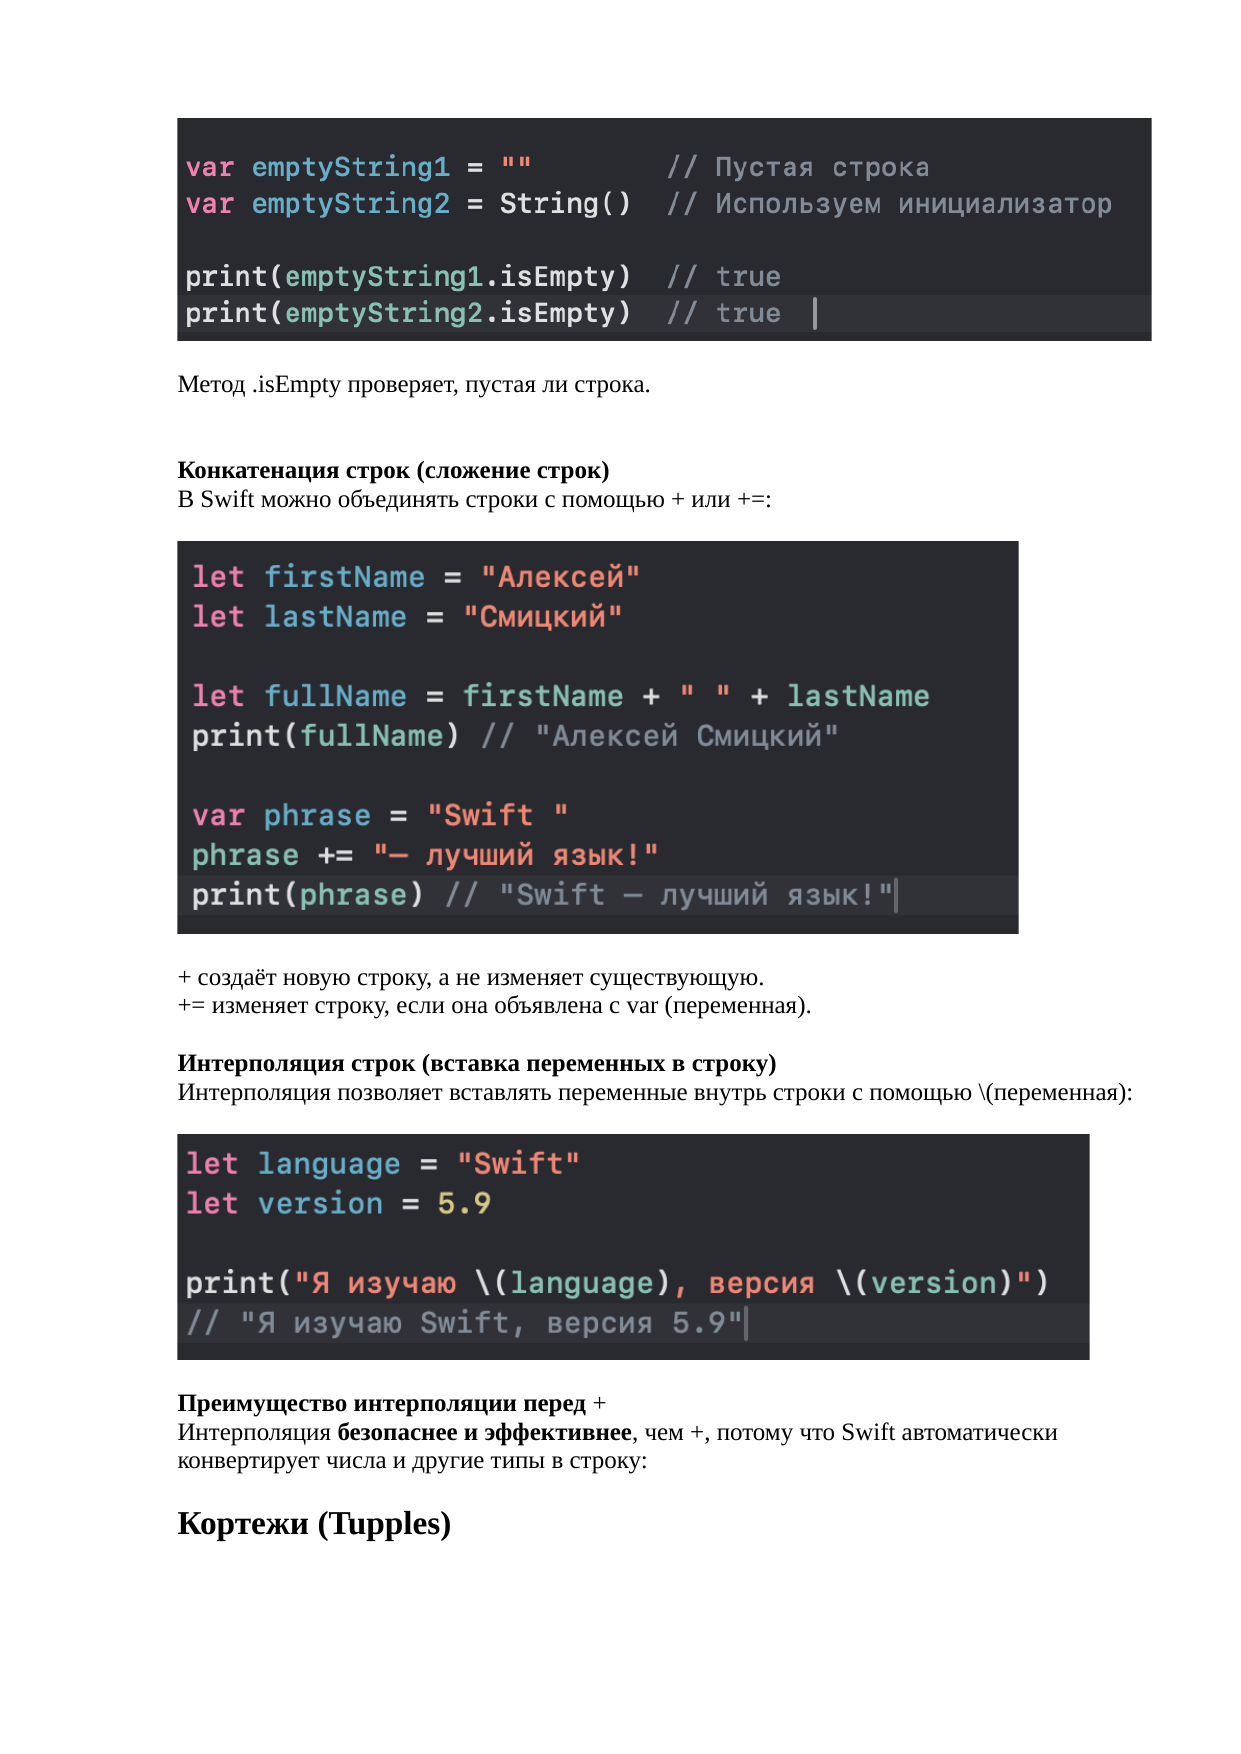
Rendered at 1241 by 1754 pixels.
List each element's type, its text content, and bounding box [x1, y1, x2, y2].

text Интерполяция безопаснее и эффективнее, чем +, потому что Swift автоматически конвертирует числа и другие типы в строку: [177, 1417, 1152, 1474]
text Интерполяция позволяет вставлять переменные внутрь строки с помощью \(переменная): [177, 1077, 1152, 1106]
text Конкатенация строк (сложение строк) [177, 455, 1152, 484]
text Кортежи (Tupples) [177, 1503, 1152, 1541]
text Преимущество интерполяции перед + [177, 1388, 1152, 1417]
picture [177, 541, 1019, 934]
text + создаёт новую строку, а не изменяет существующую. [177, 962, 1152, 991]
picture [177, 1134, 1090, 1360]
picture [177, 118, 1152, 341]
text += изменяет строку, если она объявлена с var (переменная). [177, 991, 1152, 1019]
text Интерполяция строк (вставка переменных в строку) [177, 1048, 1152, 1077]
text В Swift можно объединять строки с помощью + или +=: [177, 484, 1152, 513]
text Метод .isEmpty проверяет, пустая ли строка. [177, 369, 1152, 398]
